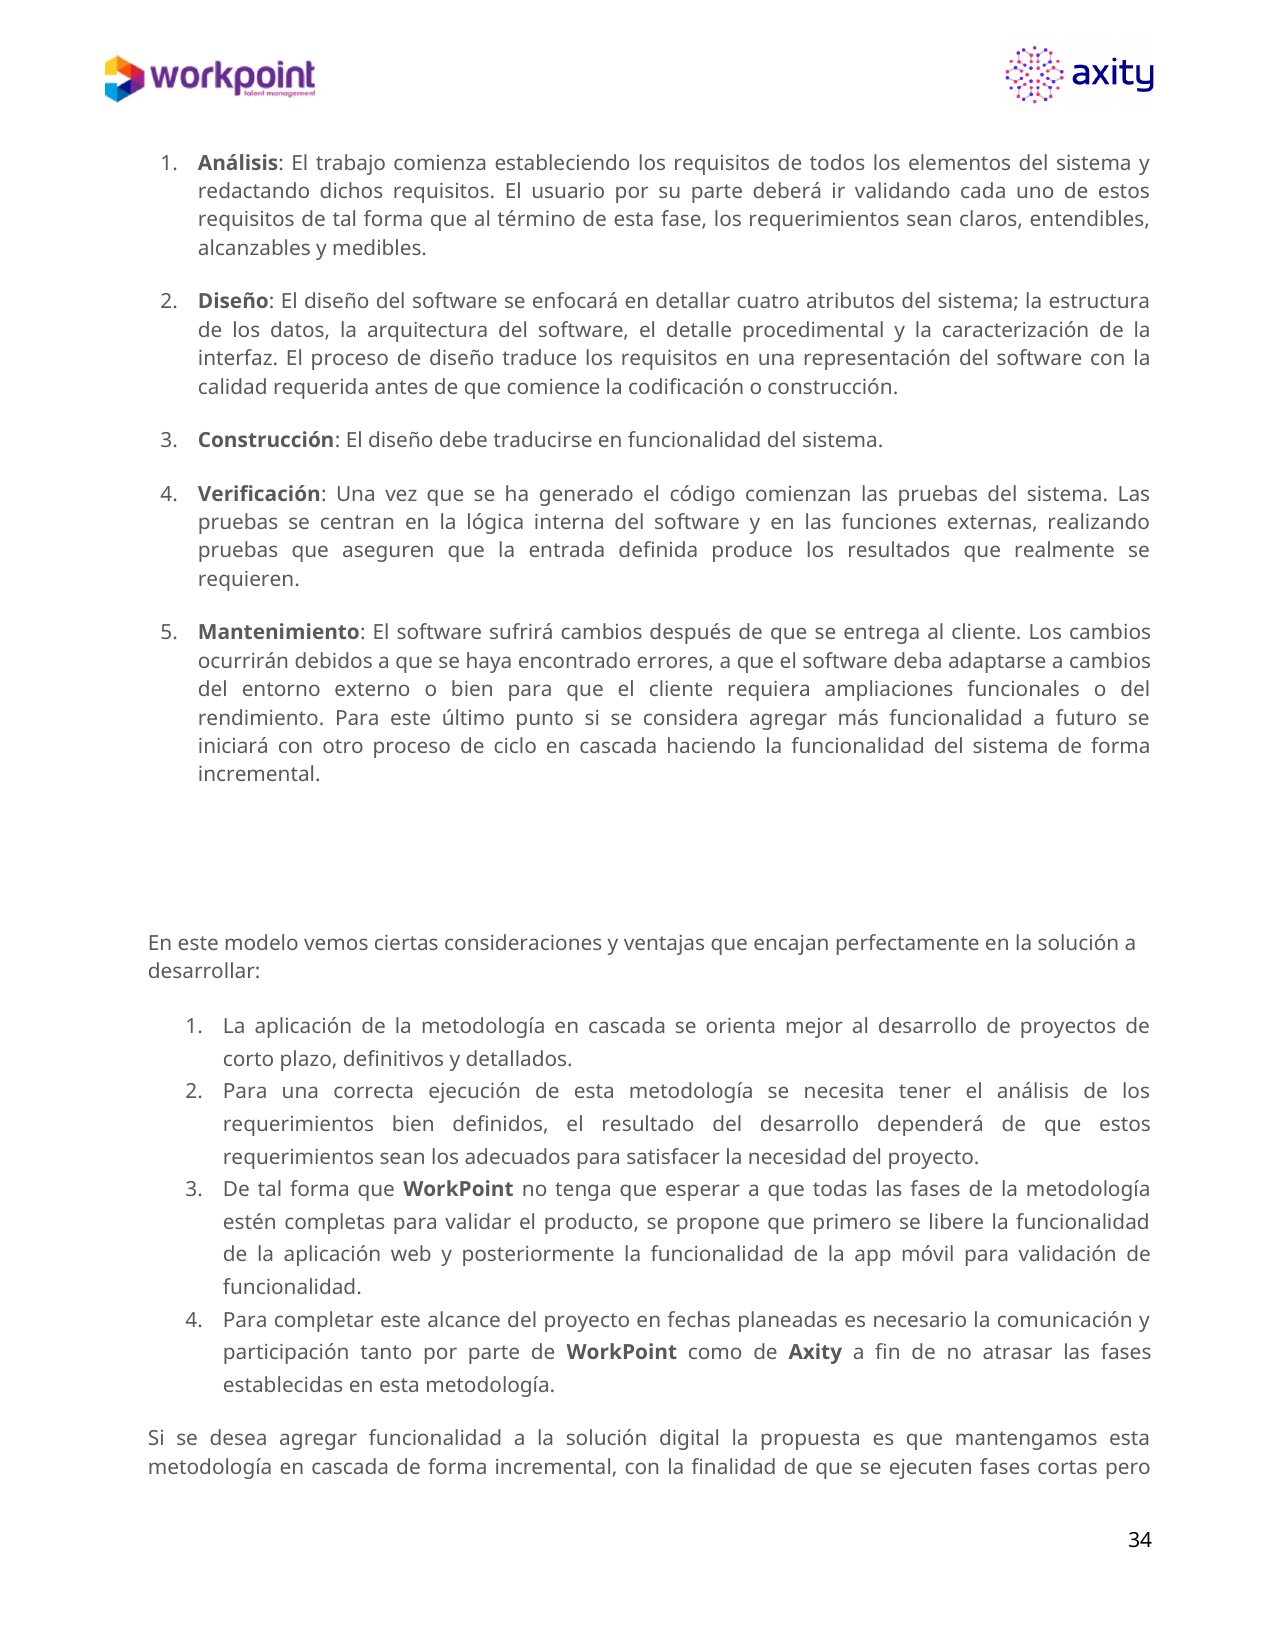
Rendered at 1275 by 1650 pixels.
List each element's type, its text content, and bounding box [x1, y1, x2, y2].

list Para completar este alcance del proyecto en fechas planeadas es necesario la comunicación y participación tanto por parte de WorkPoint como de Axity a fin de no atrasar las fases establecidas en esta metodología. [185, 1305, 1152, 1398]
list La aplicación de la metodología en cascada se orienta mejor al desarrollo de proyectos de corto plazo, definitivos y detallados. [185, 1011, 1152, 1072]
list De tal forma que WorkPoint no tenga que esperar a que todas las fases de la metodología estén completas para validar el producto, se propone que primero se libere la funcionalidad de la aplicación web y posteriormente la funcionalidad de la app móvil para validación de funcionalidad. [185, 1174, 1152, 1301]
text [148, 1423, 1152, 1480]
list Verificación: Una vez que se ha generado el código comienzan las pruebas del sistema. Las pruebas se centran en la lógica interna del software y en las funciones externas, realizando pruebas que aseguren que la entrada definida produce los resultados que realmente se requieren. [160, 479, 1152, 592]
picture [88, 37, 339, 124]
picture [997, 37, 1158, 110]
list Construcción: El diseño debe traducirse en funcionalidad del sistema. [160, 425, 1152, 454]
text En este modelo vemos ciertas consideraciones y ventajas que encajan perfectamente en la solución a desarrollar: [148, 928, 1152, 985]
list Mantenimiento: El software sufrirá cambios después de que se entrega al cliente. Los cambios ocurrirán debidos a que se haya encontrado errores, a que el software deba adaptarse a cambios del entorno externo o bien para que el cliente requiera ampliaciones funcionales o del rendimiento. Para este último punto si se considera agregar más funcionalidad a futuro se iniciará con otro proceso de ciclo en cascada haciendo la funcionalidad del sistema de forma incremental. [160, 617, 1152, 788]
list Para una correcta ejecución de esta metodología se necesita tener el análisis de los requerimientos bien definidos, el resultado del desarrollo dependerá de que estos requerimientos sean los adecuados para satisfacer la necesidad del proyecto. [185, 1077, 1152, 1170]
list Análisis: El trabajo comienza estableciendo los requisitos de todos los elementos del sistema y redactando dichos requisitos. El usuario por su parte deberá ir validando cada uno de estos requisitos de tal forma que al término de esta fase, los requerimientos sean claros, entendibles, alcanzables y medibles. [160, 148, 1152, 261]
list Diseño: El diseño del software se enfocará en detallar cuatro atributos del sistema; la estructura de los datos, la arquitectura del software, el detalle procedimental y la caracterización de la interfaz. El proceso de diseño traduce los requisitos en una representación del software con la calidad requerida antes de que comience la codificación o construcción. [160, 286, 1152, 400]
